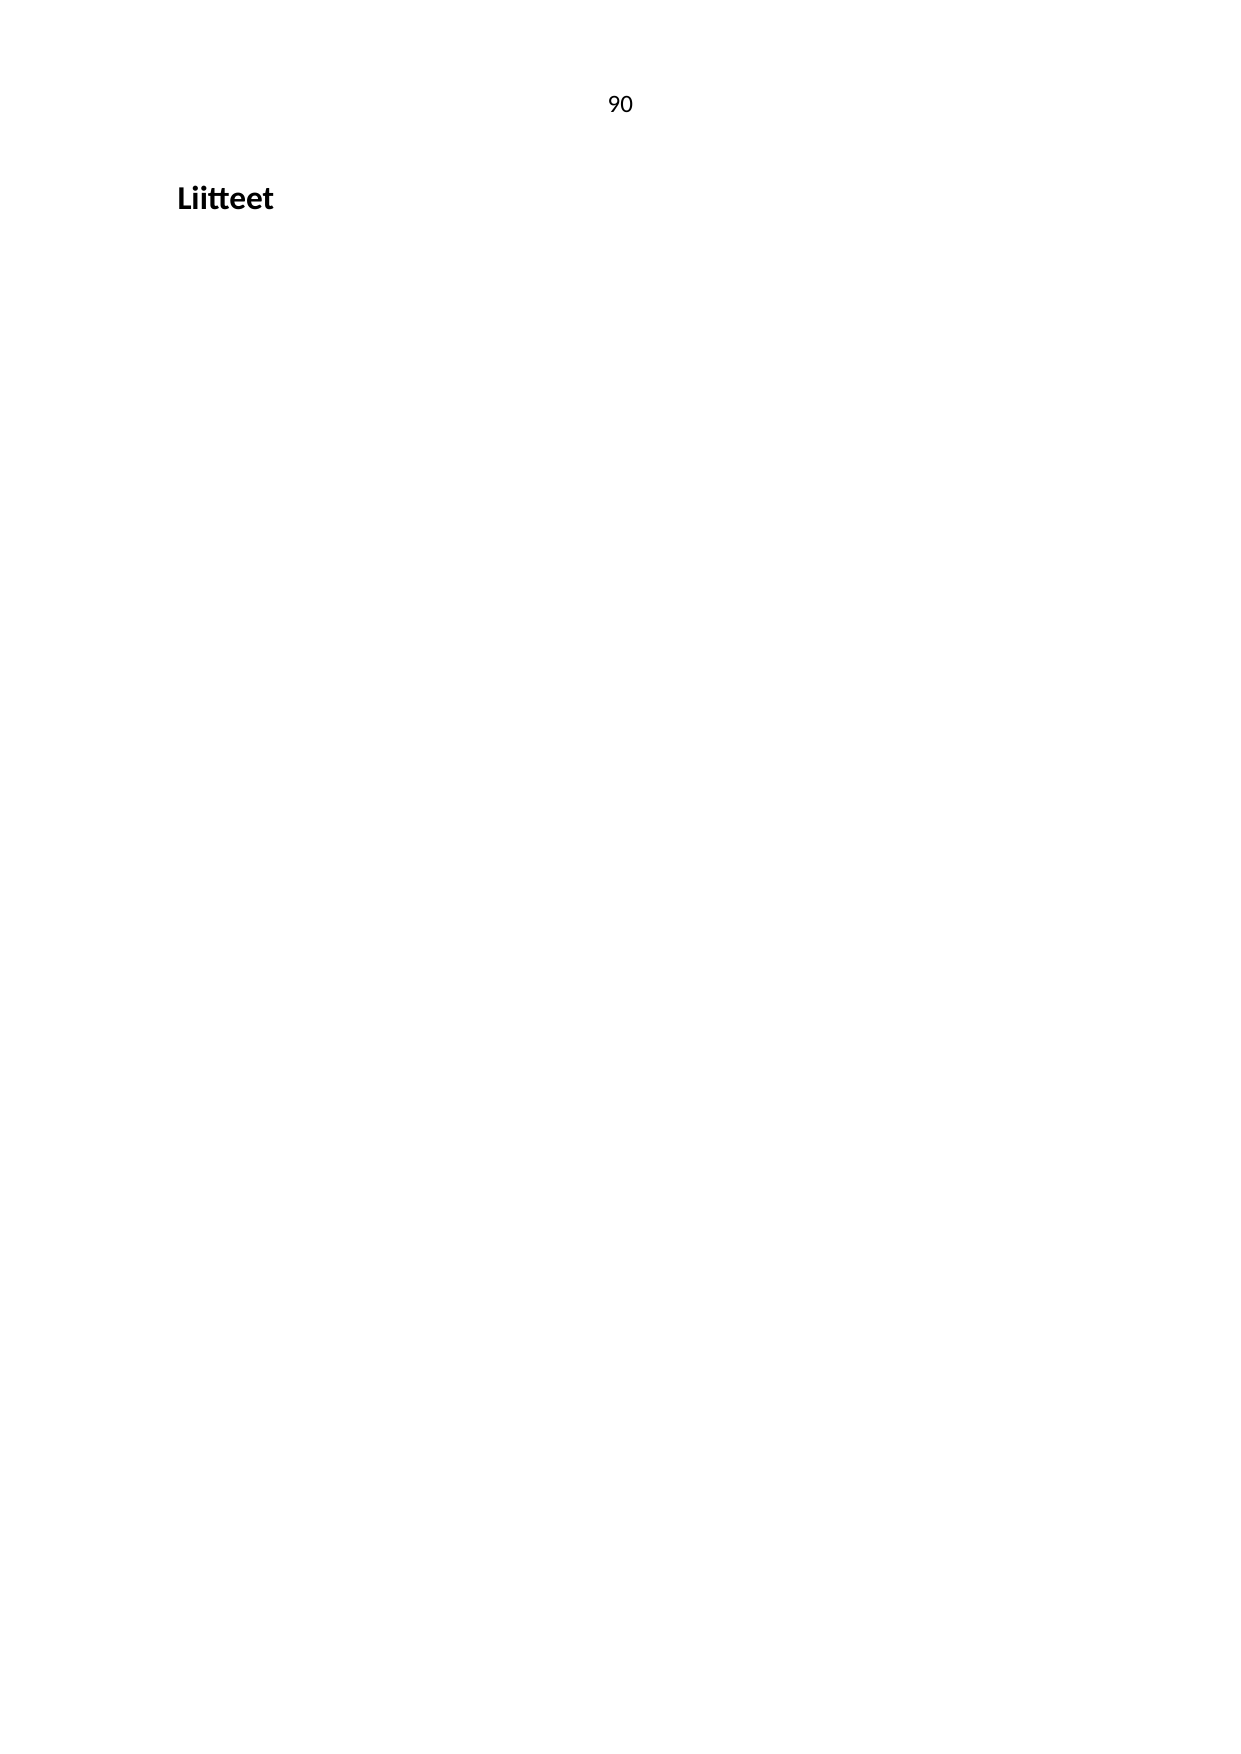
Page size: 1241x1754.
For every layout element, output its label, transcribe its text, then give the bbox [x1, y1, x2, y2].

subtitle Liitteet [177, 177, 1063, 218]
